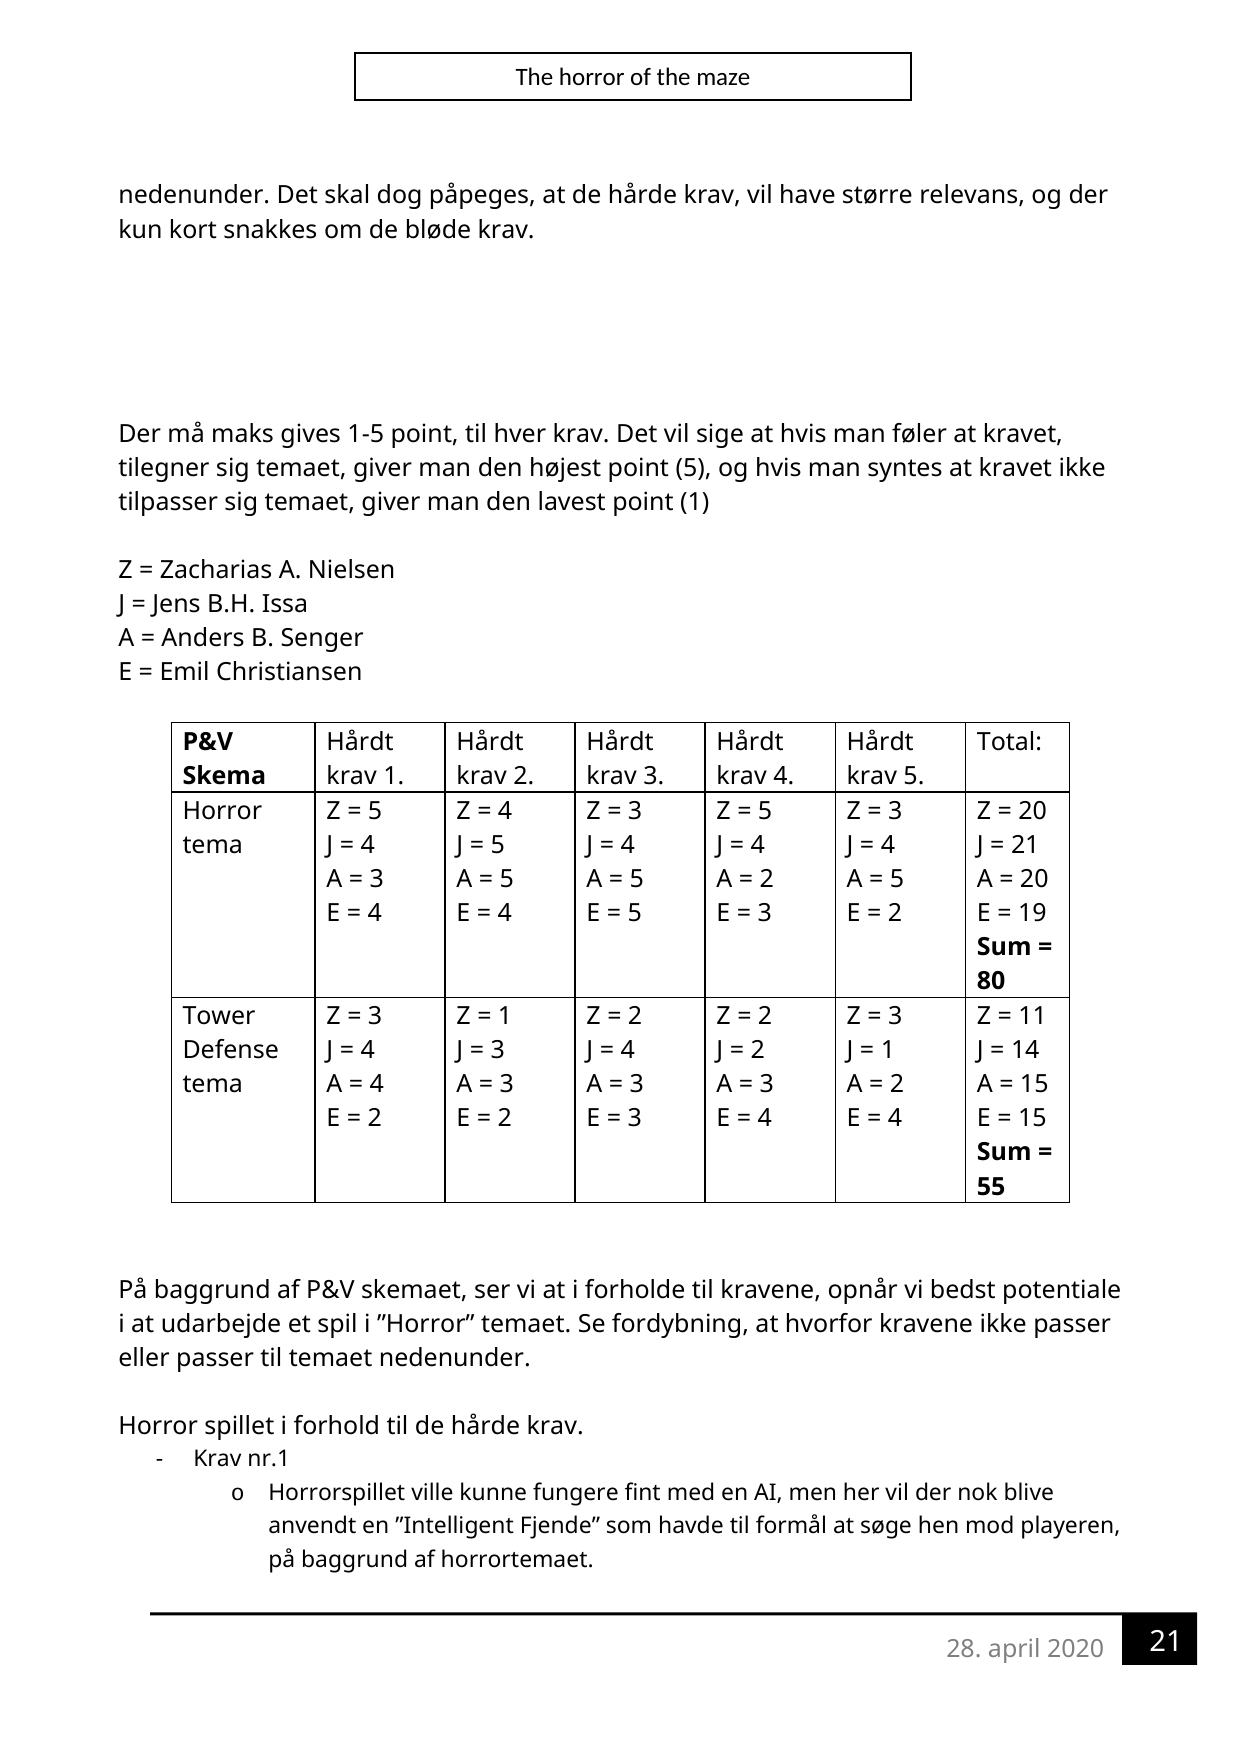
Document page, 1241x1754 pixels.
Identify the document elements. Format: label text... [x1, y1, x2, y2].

list Krav nr.1 [156, 1442, 1122, 1473]
table_header P&V Skema [172, 723, 314, 791]
table_header Hårdt krav 4. [706, 723, 835, 791]
text E = Emil Christiansen [118, 654, 1122, 688]
text På baggrund af P&V skemaet, ser vi at i forholde til kravene, opnår vi bedst potentiale i at udarbejde et spil i ”Horror” temaet. Se fordybning, at hvorfor kravene ikke passer eller passer til temaet nedenunder. [118, 1271, 1122, 1373]
table_cell Z = 11 J = 14 A = 15 E = 15 Sum = 55 [966, 998, 1069, 1202]
table_cell Z = 3 J = 4 A = 5 E = 5 [576, 793, 704, 997]
list Horrorspillet ville kunne fungere fint med en AI, men her vil der nok blive anvendt en ”Intelligent Fjende” som havde til formål at søge hen mod playeren, på baggrund af horrortemaet. [231, 1475, 1122, 1574]
text Horror spillet i forhold til de hårde krav. [118, 1408, 1122, 1442]
text J = Jens B.H. Issa [118, 586, 1122, 620]
table_cell Horror tema [172, 793, 314, 997]
text Der må maks gives 1-5 point, til hver krav. Det vil sige at hvis man føler at kravet, tilegner sig temaet, giver man den højest point (5), og hvis man syntes at kravet ikke tilpasser sig temaet, giver man den lavest point (1) [118, 416, 1122, 518]
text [118, 177, 1122, 245]
table_header Hårdt krav 3. [576, 723, 704, 791]
table_cell Z = 5 J = 4 A = 2 E = 3 [706, 793, 835, 997]
table_cell Z = 2 J = 2 A = 3 E = 4 [706, 998, 835, 1202]
table_header Hårdt krav 1. [316, 723, 444, 791]
text Z = Zacharias A. Nielsen [118, 552, 1122, 586]
table_cell Z = 3 J = 1 A = 2 E = 4 [836, 998, 965, 1202]
table_header Hårdt krav 5. [836, 723, 965, 791]
table_cell Z = 1 J = 3 A = 3 E = 2 [446, 998, 574, 1202]
table_cell Z = 2 J = 4 A = 3 E = 3 [576, 998, 704, 1202]
table_cell Tower Defense tema [172, 998, 314, 1202]
table_header Hårdt krav 2. [446, 723, 574, 791]
table_cell Z = 3 J = 4 A = 5 E = 2 [836, 793, 965, 997]
table_cell Z = 5 J = 4 A = 3 E = 4 [316, 793, 444, 997]
table_cell Z = 4 J = 5 A = 5 E = 4 [446, 793, 574, 997]
table_cell Z = 20 J = 21 A = 20 E = 19 Sum = 80 [966, 793, 1069, 997]
text A = Anders B. Senger [118, 620, 1122, 654]
table_cell Z = 3 J = 4 A = 4 E = 2 [316, 998, 444, 1202]
table_header Total: [966, 723, 1069, 791]
